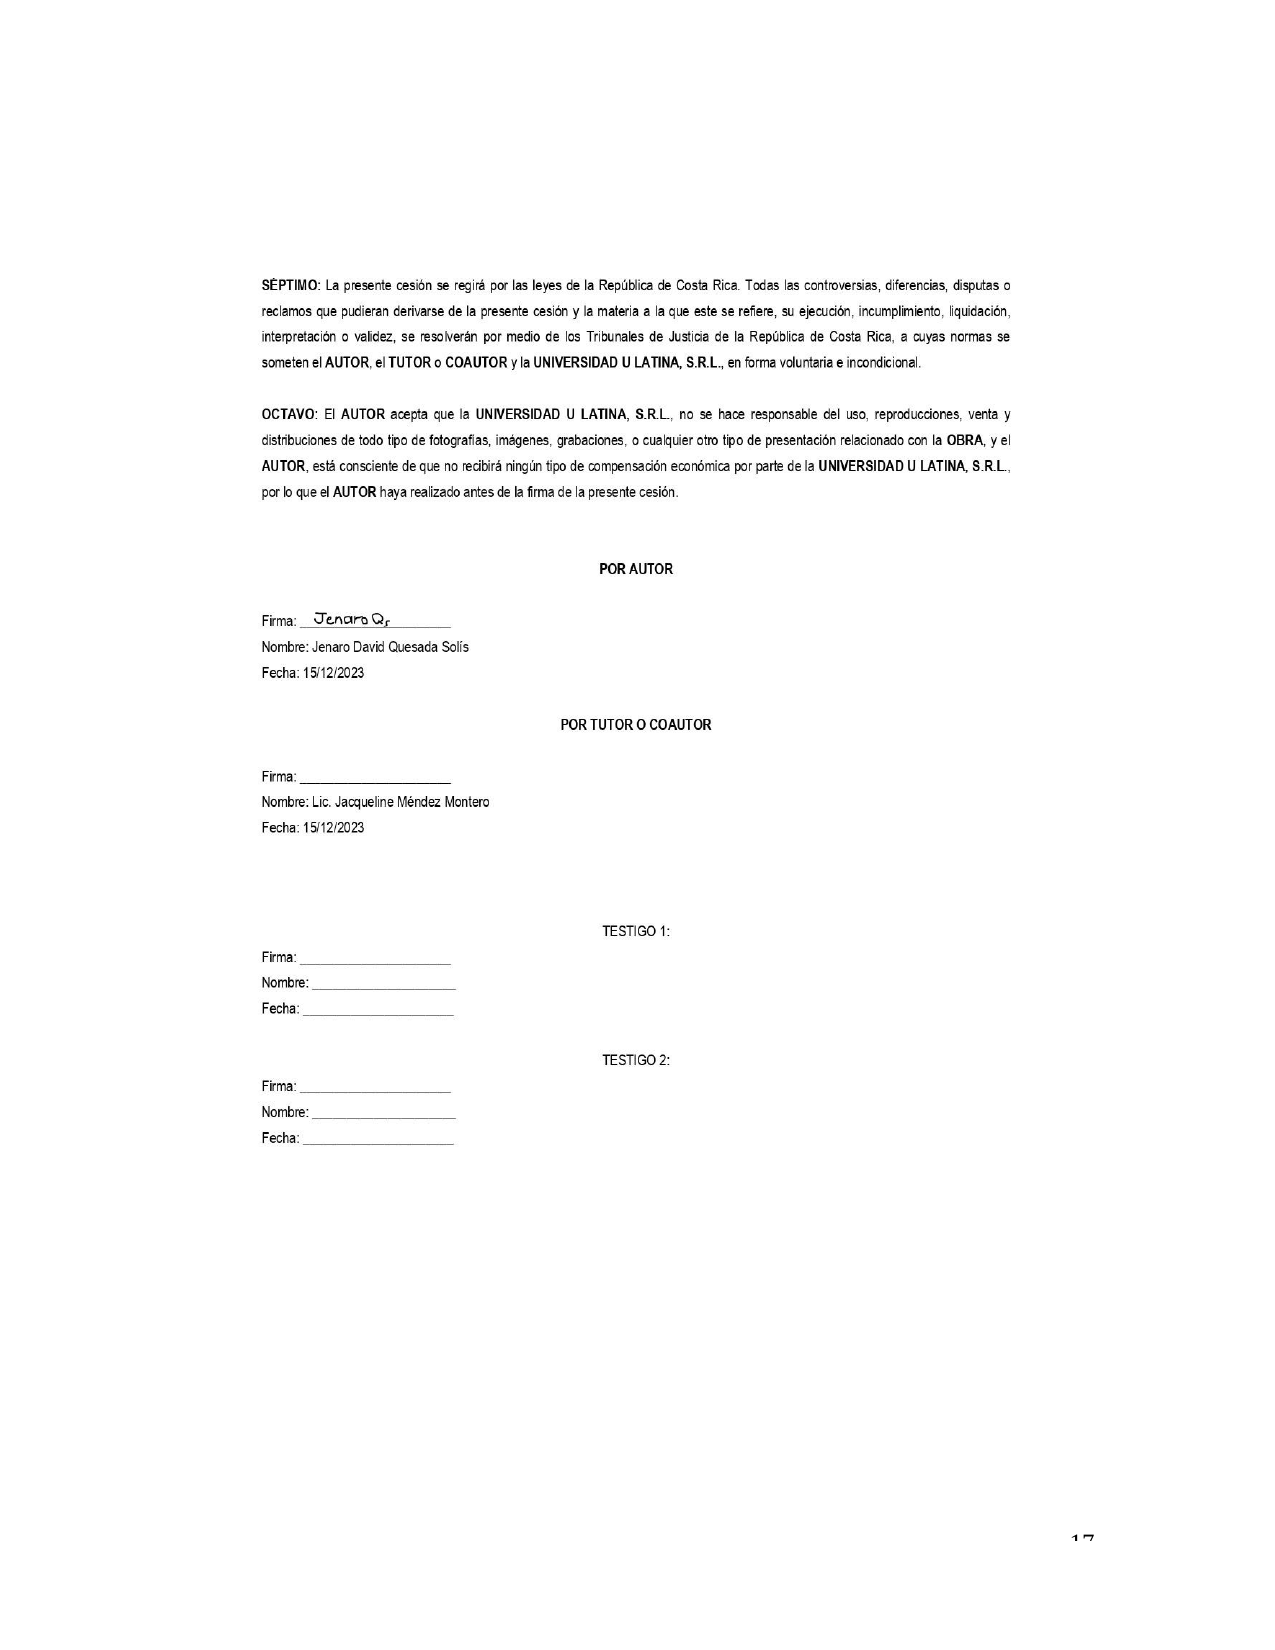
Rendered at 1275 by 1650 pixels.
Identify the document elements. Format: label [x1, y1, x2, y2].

picture [257, 278, 1012, 1147]
